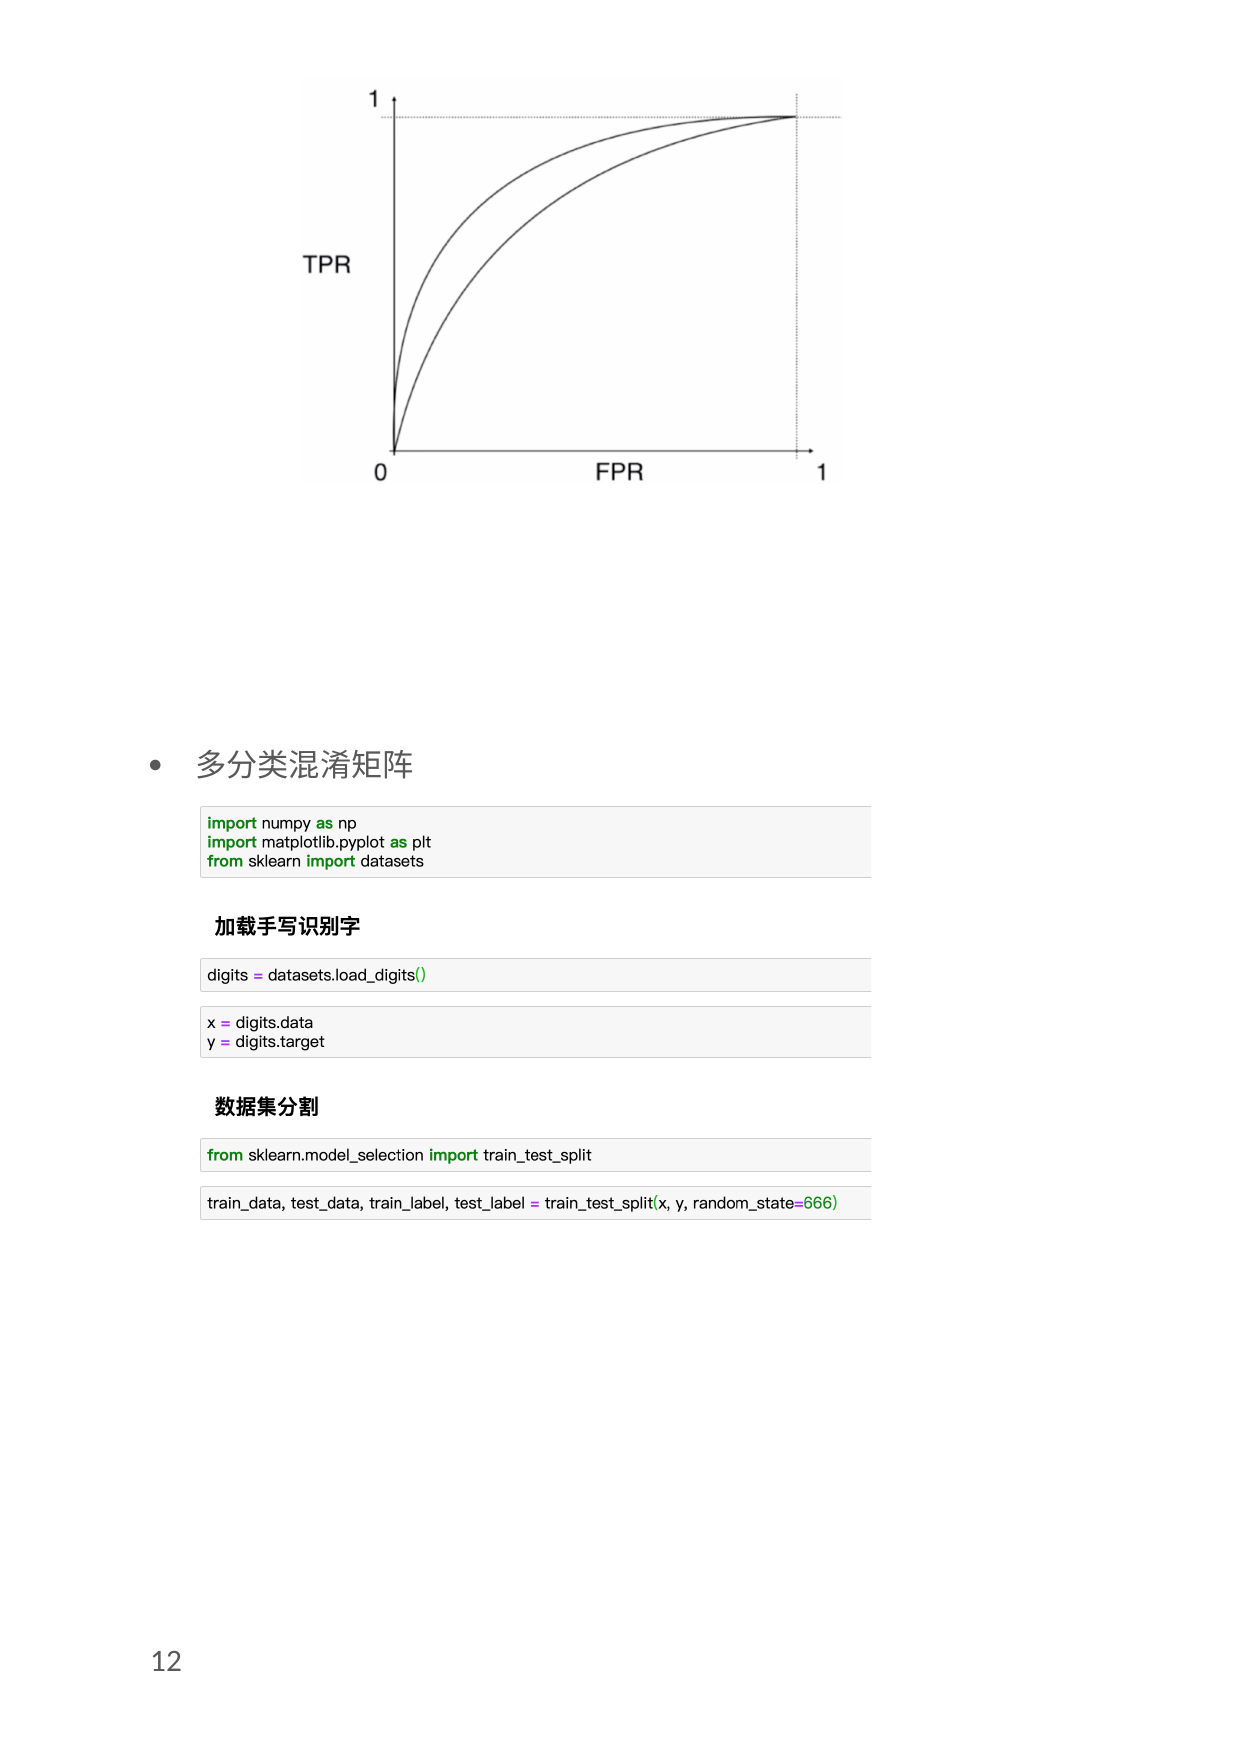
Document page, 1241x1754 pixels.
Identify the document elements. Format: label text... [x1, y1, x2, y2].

list 多分类混淆矩阵 [150, 740, 1090, 785]
picture [300, 75, 843, 484]
picture [195, 801, 872, 1226]
